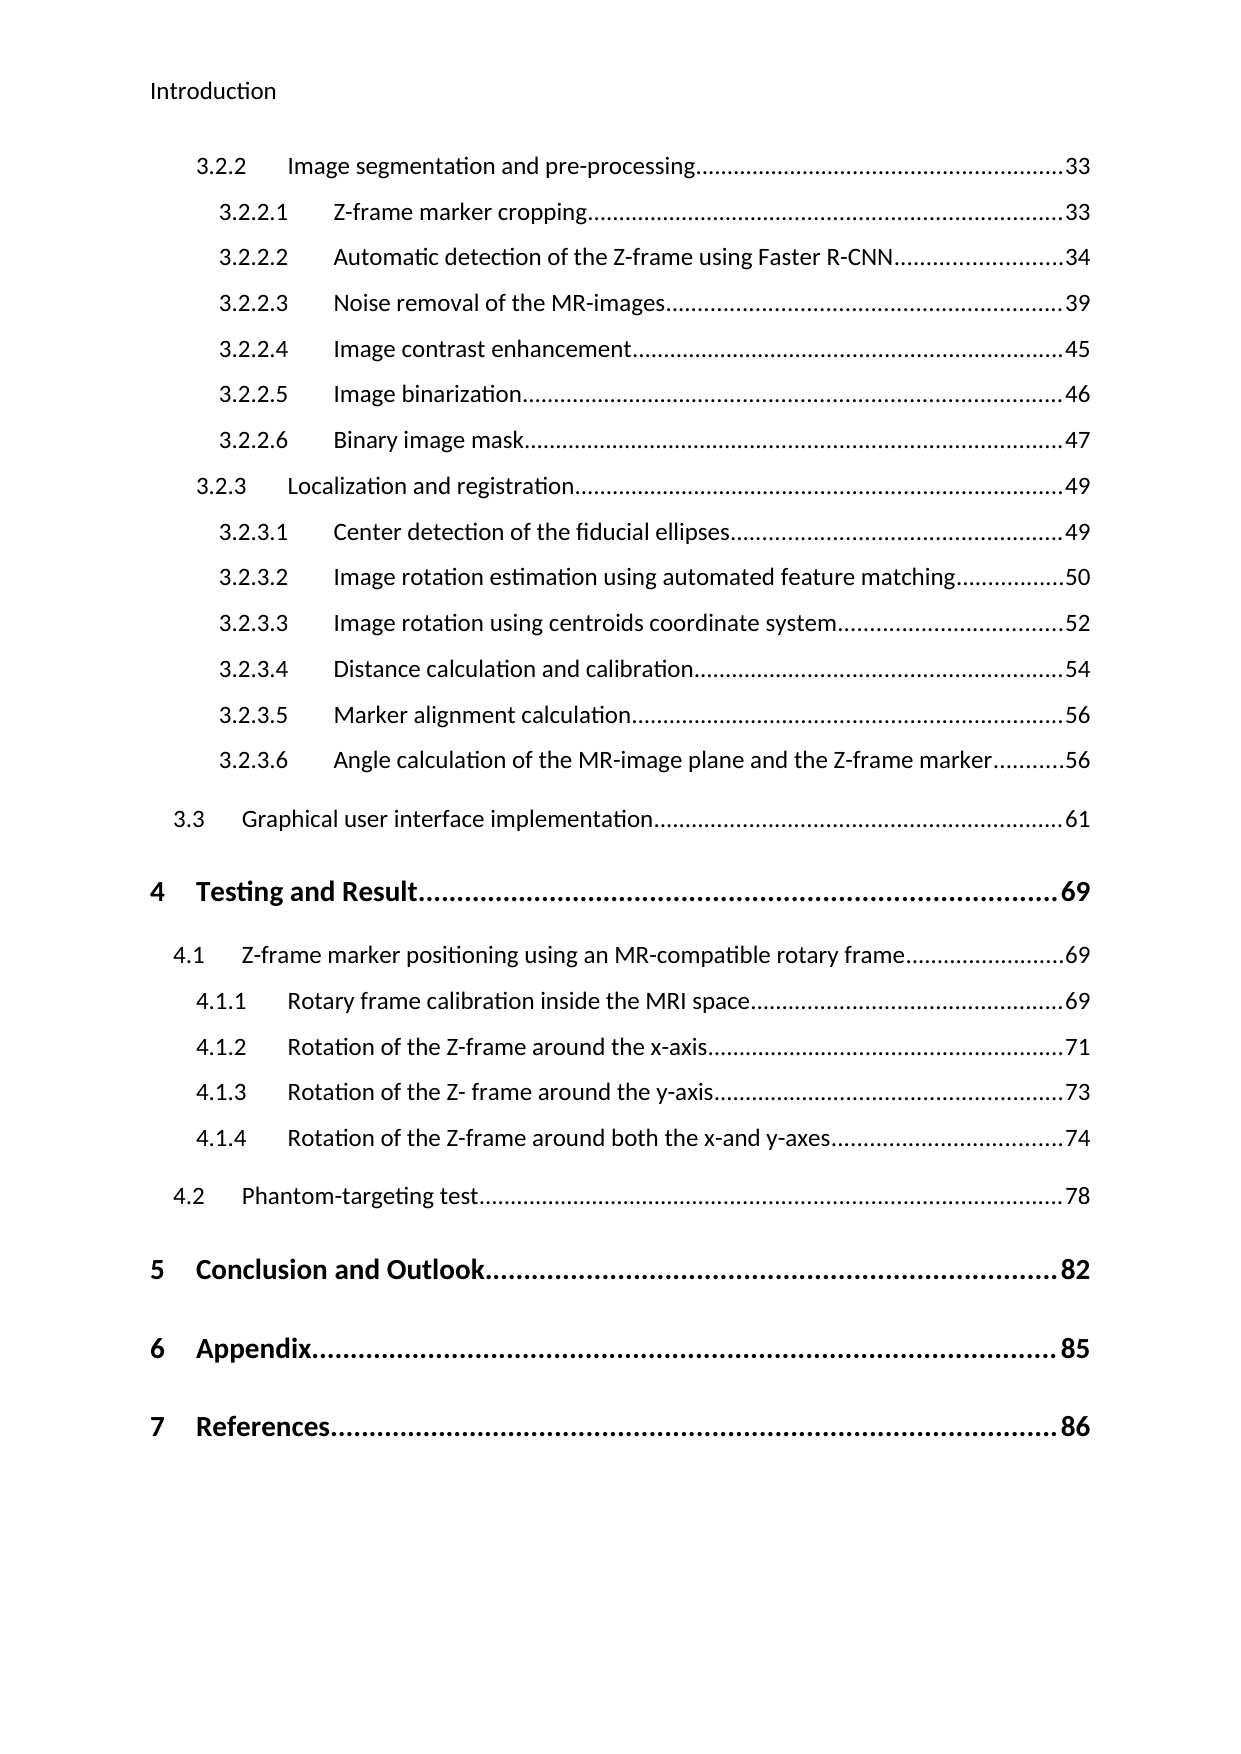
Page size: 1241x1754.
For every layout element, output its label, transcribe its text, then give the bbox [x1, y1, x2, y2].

text 3.2.2.4 Image contrast enhancement 45 [219, 333, 1090, 363]
text 4.1.4 Rotation of the Z-frame around both the x-and y-axes 74 [196, 1122, 1090, 1153]
text 3.2.3.6 Angle calculation of the MR-image plane and the Z-frame marker 56 [219, 744, 1090, 775]
text 3.2.2.2 Automatic detection of the Z-frame using Faster R-CNN 34 [219, 241, 1090, 272]
text 3.2.2.5 Image binarization 46 [219, 379, 1090, 409]
text 3.2.3.4 Distance calculation and calibration 54 [219, 653, 1090, 683]
text 3.2.3.1 Center detection of the fiducial ellipses 49 [219, 516, 1090, 546]
text 5 Conclusion and Outlook 82 [150, 1251, 1090, 1287]
text 3.2.3.5 Marker alignment calculation 56 [219, 699, 1090, 729]
text 4.1.3 Rotation of the Z- frame around the y-axis 73 [196, 1077, 1090, 1107]
text 3.2.2.6 Binary image mask 47 [219, 424, 1090, 455]
text 3.2.2.1 Z-frame marker cropping 33 [219, 196, 1090, 226]
text 3.3 Graphical user interface implementation 61 [173, 803, 1090, 833]
text 4 Testing and Result 69 [150, 873, 1090, 909]
text 7 References 86 [150, 1408, 1090, 1444]
text 4.2 Phantom-targeting test 78 [173, 1181, 1090, 1211]
text 3.2.2.3 Noise removal of the MR-images 39 [219, 287, 1090, 318]
text 3.2.2 Image segmentation and pre-processing 33 [196, 150, 1090, 181]
text 3.2.3.2 Image rotation estimation using automated feature matching 50 [219, 562, 1090, 592]
text 4.1 Z-frame marker positioning using an MR-compatible rotary frame 69 [173, 939, 1090, 970]
text 3.2.3 Localization and registration 49 [196, 470, 1090, 501]
text 4.1.1 Rotary frame calibration inside the MRI space 69 [196, 985, 1090, 1016]
text 6 Appendix 85 [150, 1330, 1090, 1365]
text 3.2.3.3 Image rotation using centroids coordinate system 52 [219, 607, 1090, 638]
text 4.1.2 Rotation of the Z-frame around the x-axis 71 [196, 1031, 1090, 1061]
